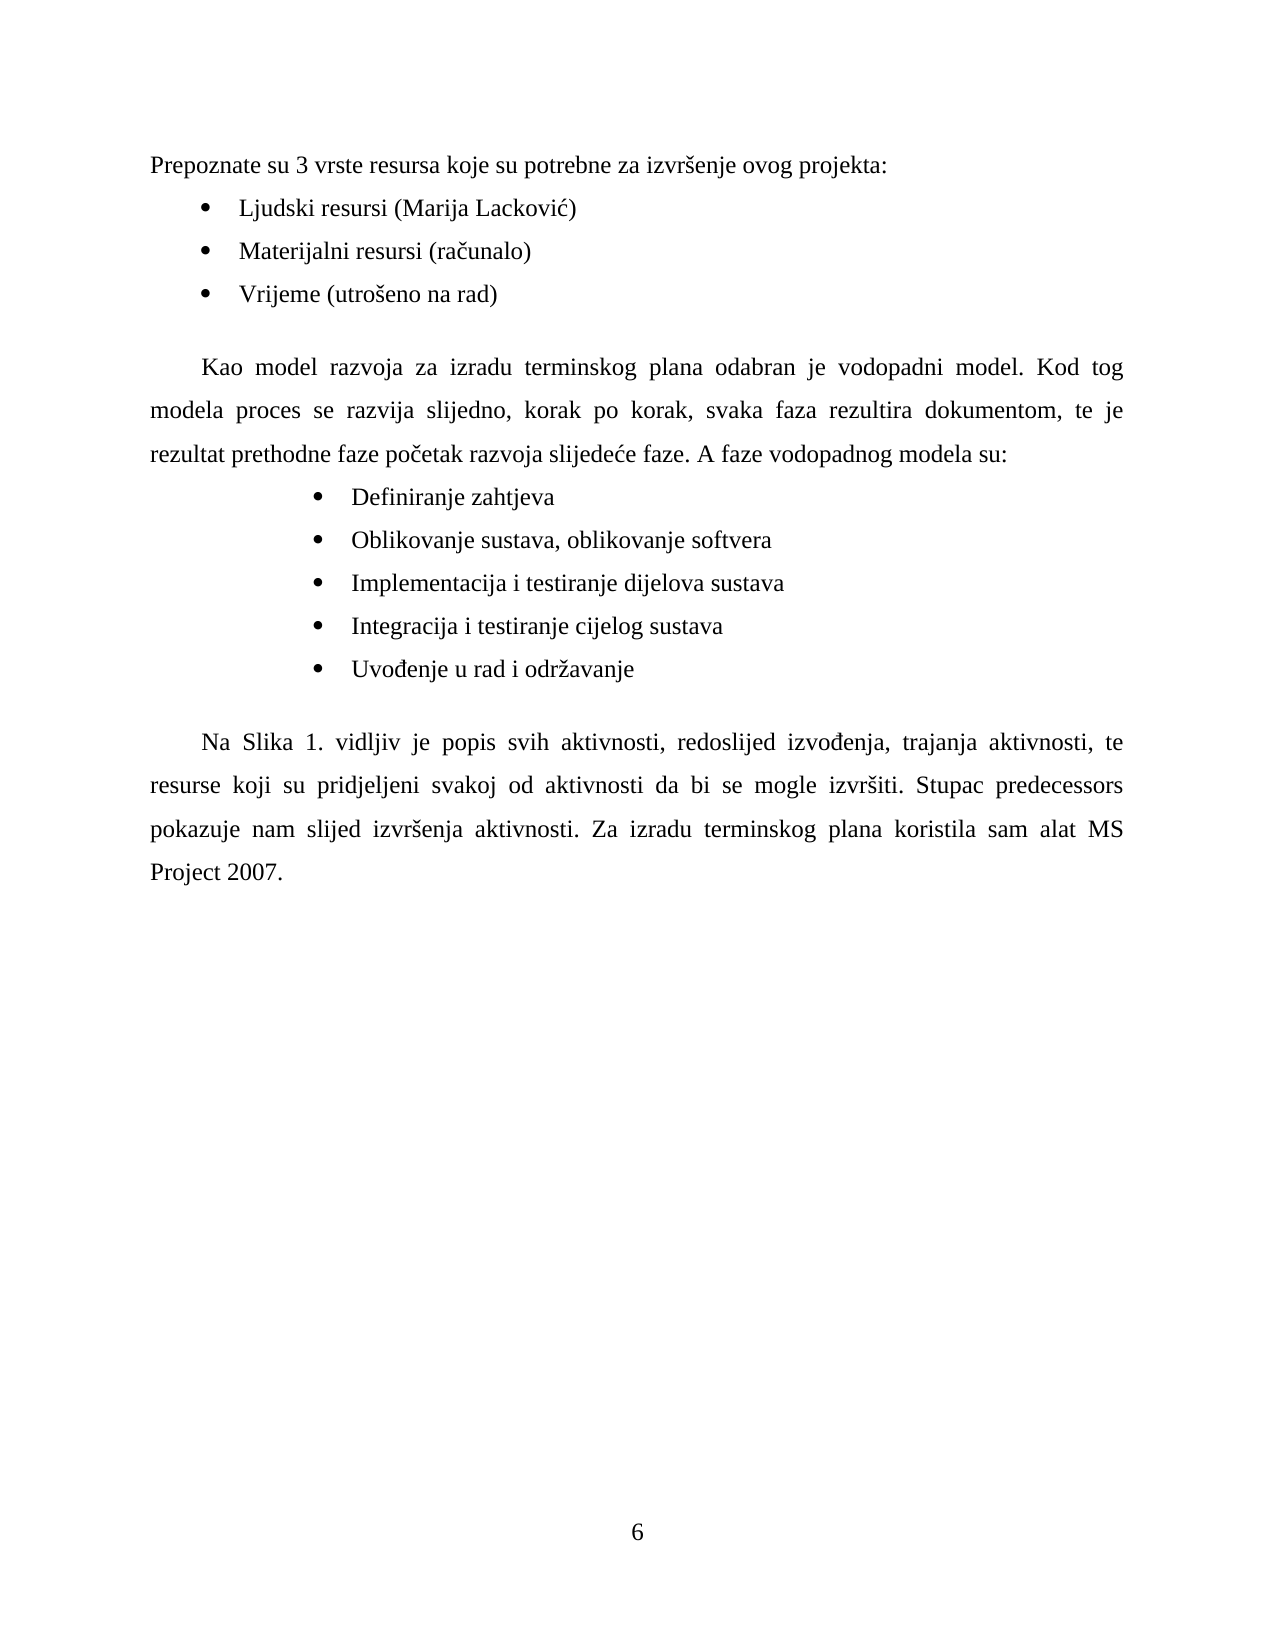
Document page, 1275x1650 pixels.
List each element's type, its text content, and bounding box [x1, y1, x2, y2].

text Na Slici 1. vidljiv je popis svih aktivnosti, redoslijed izvođenja, trajanja aktivnosti, te resurse koji su pridjeljeni svakoj od aktivnosti da bi se mogle izvršiti. Stupac predecessors pokazuje nam slijed izvršenja aktivnosti. Za izradu terminskog plana koristila sam alat MS Project 2007. [150, 727, 1125, 886]
list Ljudski resursi (Marija Lacković) [201, 193, 1125, 222]
list Oblikovanje sustava, oblikovanje softvera [314, 525, 1125, 554]
list Vrijeme (utrošeno na rad) [201, 279, 1125, 308]
list Prepoznate su 3 vrste resursa koje su potrebne za izvršenje ovog projekta: [150, 150, 1125, 179]
list Materijalni resursi (računalo) [201, 236, 1125, 265]
list Implementacija i testiranje dijelova sustava [314, 568, 1125, 597]
list Uvođenje u rad i održavanje [314, 654, 1125, 683]
list Kao model razvoja za izradu terminskog plana odabran je vodopadni model. Kod tog modela proces se razvija slijedno, korak po korak, svaka faza rezultira dokumentom, te je rezultat prethodne faze početak razvoja slijedeće faze. A faze vodopadnog modela su: [150, 352, 1125, 467]
list Definiranje zahtjeva [314, 482, 1125, 511]
list Integracija i testiranje cijelog sustava [314, 611, 1125, 640]
